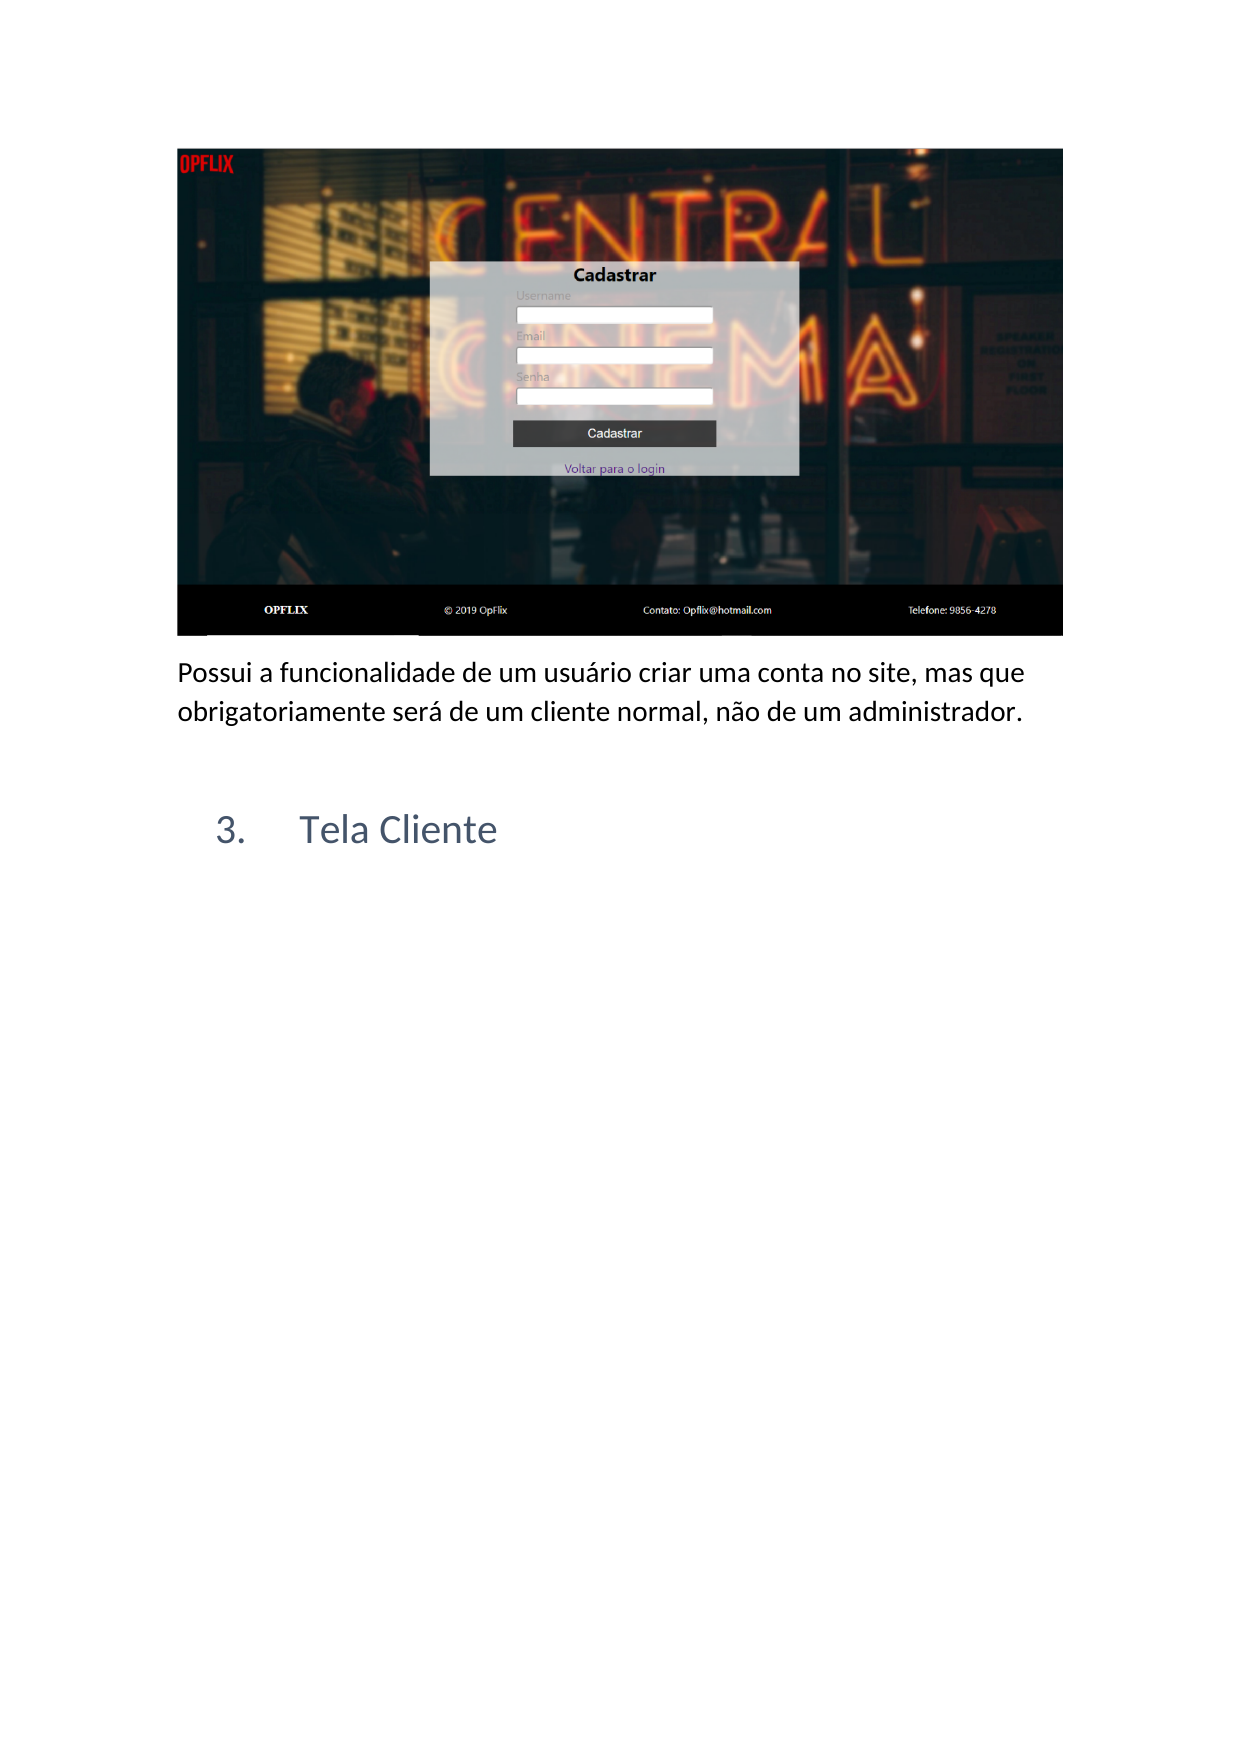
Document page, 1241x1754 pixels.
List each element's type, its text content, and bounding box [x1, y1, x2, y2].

picture [177, 147, 1063, 636]
text Possui a funcionalidade de um usuário criar uma conta no site, mas que obrigatoriamente será de um cliente normal, não de um administrador. [177, 654, 1063, 728]
list Tela Cliente [215, 803, 898, 854]
